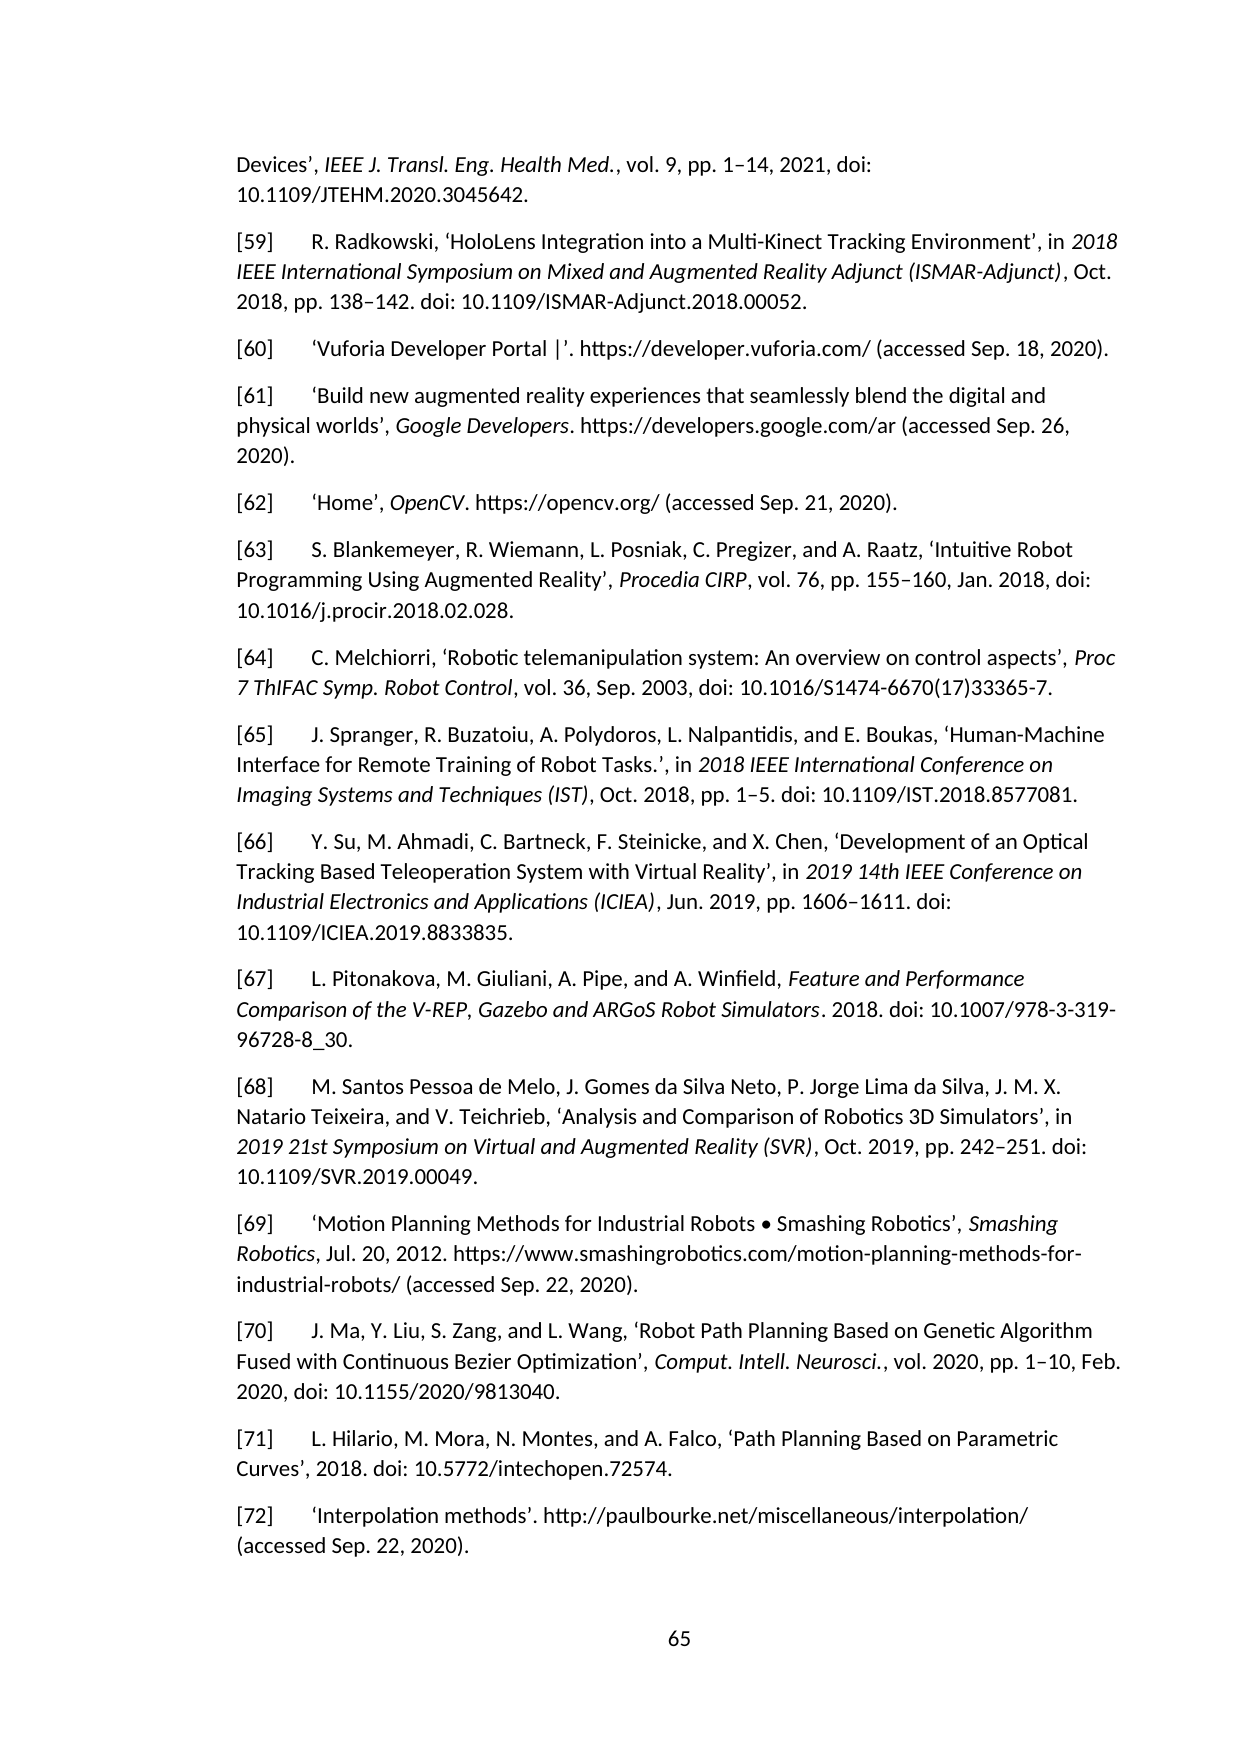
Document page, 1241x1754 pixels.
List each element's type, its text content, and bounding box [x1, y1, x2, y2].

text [236, 150, 1122, 208]
text [69] ‘Motion Planning Methods for Industrial Robots • Smashing Robotics’, Smashing Robotics, Jul. 20, 2012. https://www.smashingrobotics.com/motion-planning-methods-for-industrial-robots/ (accessed Sep. 22, 2020). [236, 1209, 1122, 1298]
text [71] L. Hilario, M. Mora, N. Montes, and A. Falco, ‘Path Planning Based on Parametric Curves’, 2018. doi: 10.5772/intechopen.72574. [236, 1424, 1122, 1482]
text [70] J. Ma, Y. Liu, S. Zang, and L. Wang, ‘Robot Path Planning Based on Genetic Algorithm Fused with Continuous Bezier Optimization’, Comput. Intell. Neurosci., vol. 2020, pp. 1–10, Feb. 2020, doi: 10.1155/2020/9813040. [236, 1317, 1122, 1405]
text [59] R. Radkowski, ‘HoloLens Integration into a Multi-Kinect Tracking Environment’, in 2018 IEEE International Symposium on Mixed and Augmented Reality Adjunct (ISMAR-Adjunct), Oct. 2018, pp. 138–142. doi: 10.1109/ISMAR-Adjunct.2018.00052. [236, 227, 1122, 316]
text [72] ‘Interpolation methods’. http://paulbourke.net/miscellaneous/interpolation/ (accessed Sep. 22, 2020). [236, 1501, 1122, 1559]
text [62] ‘Home’, OpenCV. https://opencv.org/ (accessed Sep. 21, 2020). [236, 488, 1122, 517]
text [64] C. Melchiorri, ‘Robotic telemanipulation system: An overview on control aspects’, Proc 7 ThIFAC Symp. Robot Control, vol. 36, Sep. 2003, doi: 10.1016/S1474-6670(17)33365-7. [236, 643, 1122, 701]
text [66] Y. Su, M. Ahmadi, C. Bartneck, F. Steinicke, and X. Chen, ‘Development of an Optical Tracking Based Teleoperation System with Virtual Reality’, in 2019 14th IEEE Conference on Industrial Electronics and Applications (ICIEA), Jun. 2019, pp. 1606–1611. doi: 10.1109/ICIEA.2019.8833835. [236, 827, 1122, 946]
text [60] ‘Vuforia Developer Portal |’. https://developer.vuforia.com/ (accessed Sep. 18, 2020). [236, 334, 1122, 362]
text [63] S. Blankemeyer, R. Wiemann, L. Posniak, C. Pregizer, and A. Raatz, ‘Intuitive Robot Programming Using Augmented Reality’, Procedia CIRP, vol. 76, pp. 155–160, Jan. 2018, doi: 10.1016/j.procir.2018.02.028. [236, 535, 1122, 624]
text [61] ‘Build new augmented reality experiences that seamlessly blend the digital and physical worlds’, Google Developers. https://developers.google.com/ar (accessed Sep. 26, 2020). [236, 381, 1122, 470]
text [65] J. Spranger, R. Buzatoiu, A. Polydoros, L. Nalpantidis, and E. Boukas, ‘Human-Machine Interface for Remote Training of Robot Tasks.’, in 2018 IEEE International Conference on Imaging Systems and Techniques (IST), Oct. 2018, pp. 1–5. doi: 10.1109/IST.2018.8577081. [236, 720, 1122, 808]
text [67] L. Pitonakova, M. Giuliani, A. Pipe, and A. Winfield, Feature and Performance Comparison of the V-REP, Gazebo and ARGoS Robot Simulators. 2018. doi: 10.1007/978-3-319-96728-8_30. [236, 964, 1122, 1053]
text [68] M. Santos Pessoa de Melo, J. Gomes da Silva Neto, P. Jorge Lima da Silva, J. M. X. Natario Teixeira, and V. Teichrieb, ‘Analysis and Comparison of Robotics 3D Simulators’, in 2019 21st Symposium on Virtual and Augmented Reality (SVR), Oct. 2019, pp. 242–251. doi: 10.1109/SVR.2019.00049. [236, 1072, 1122, 1191]
